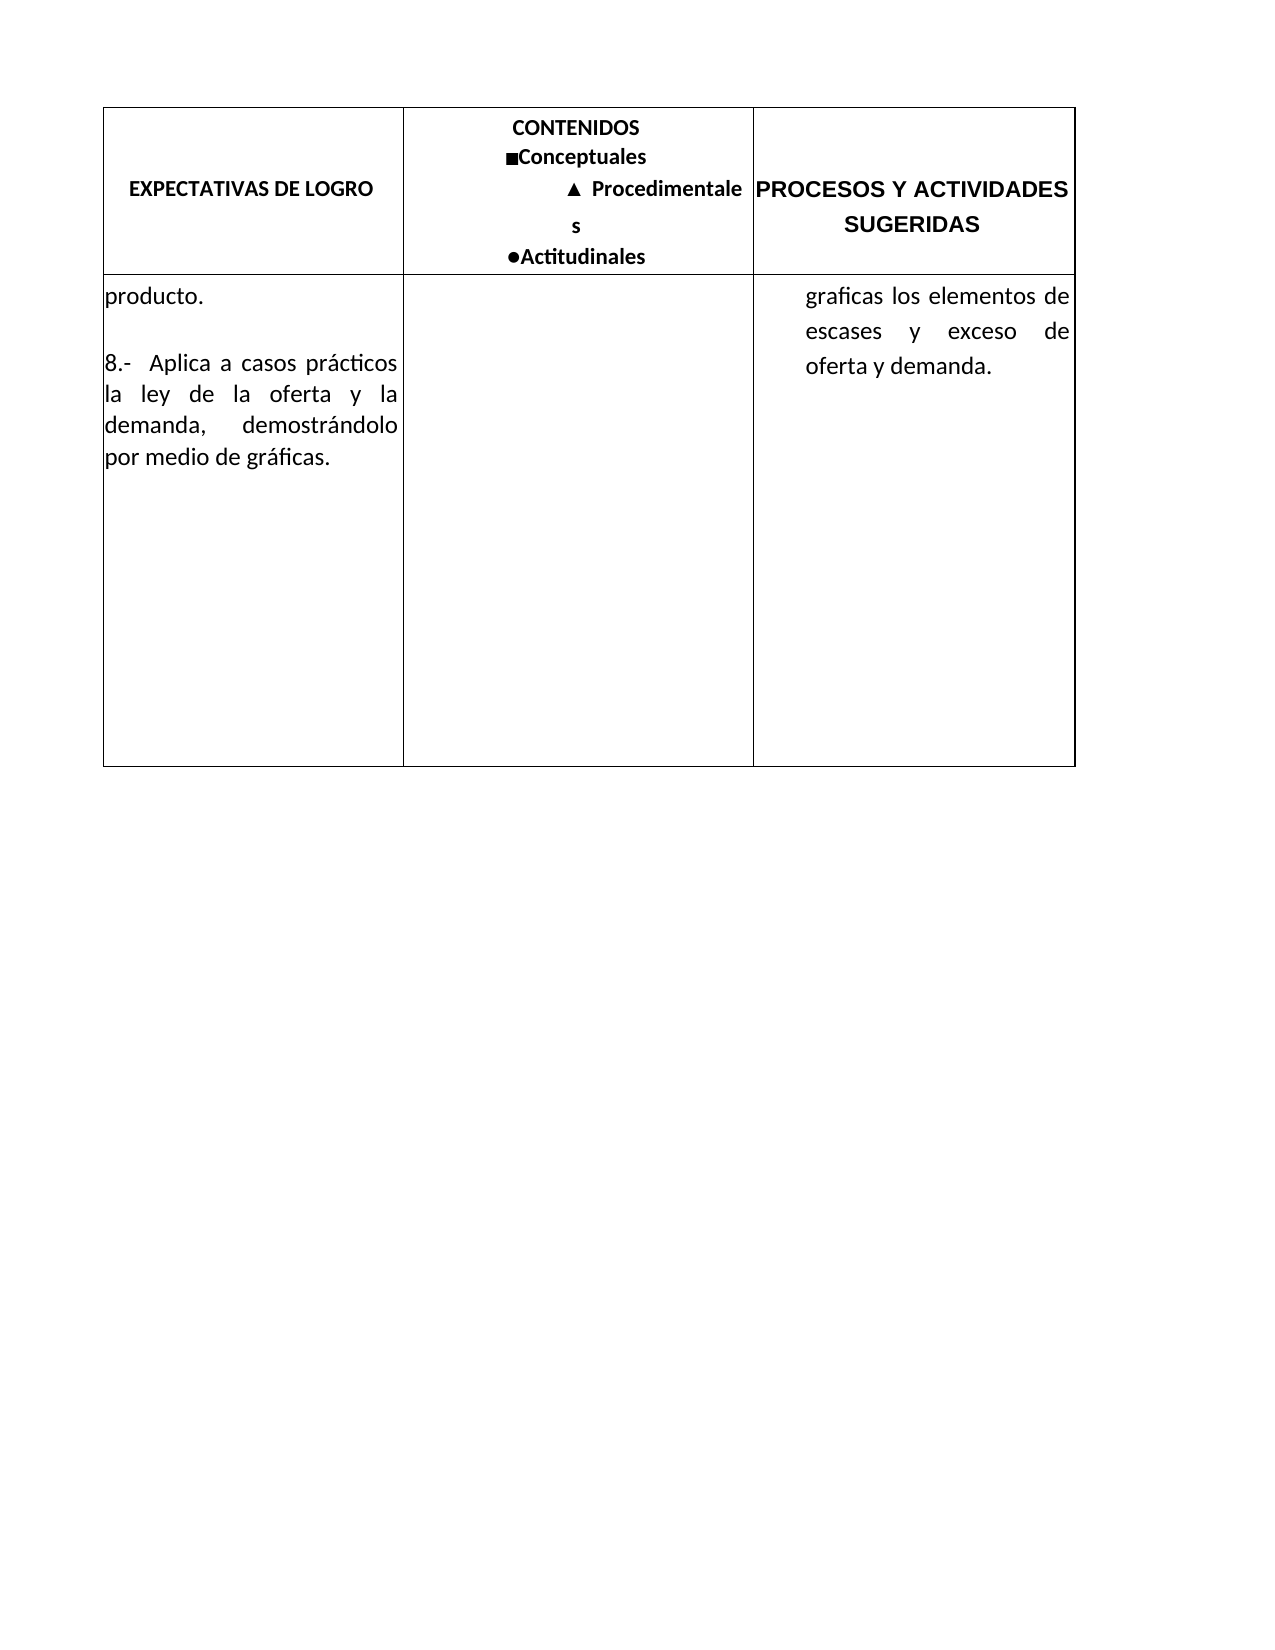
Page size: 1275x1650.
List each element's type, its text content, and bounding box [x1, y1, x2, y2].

table_cell EXPECTATIVAS DE LOGRO [104, 108, 403, 206]
picture [505, 152, 519, 165]
table_cell producto. 8.- Aplica a casos prácticos la ley de la oferta y la demanda, demostrándolo por medio de gráficas. [104, 275, 403, 766]
table_cell graficas los elementos de escases y exceso de oferta y demanda. [754, 275, 1074, 766]
table_cell SUGERIDAS [754, 206, 1074, 274]
table_cell [404, 275, 753, 766]
table_cell [104, 206, 403, 274]
table_cell CONTENIDOS Conceptuales ▲ Procedimentale [404, 108, 753, 206]
table_cell PROCESOS Y ACTIVIDADES [754, 108, 1074, 206]
table_cell s ●Actitudinales [404, 206, 753, 274]
